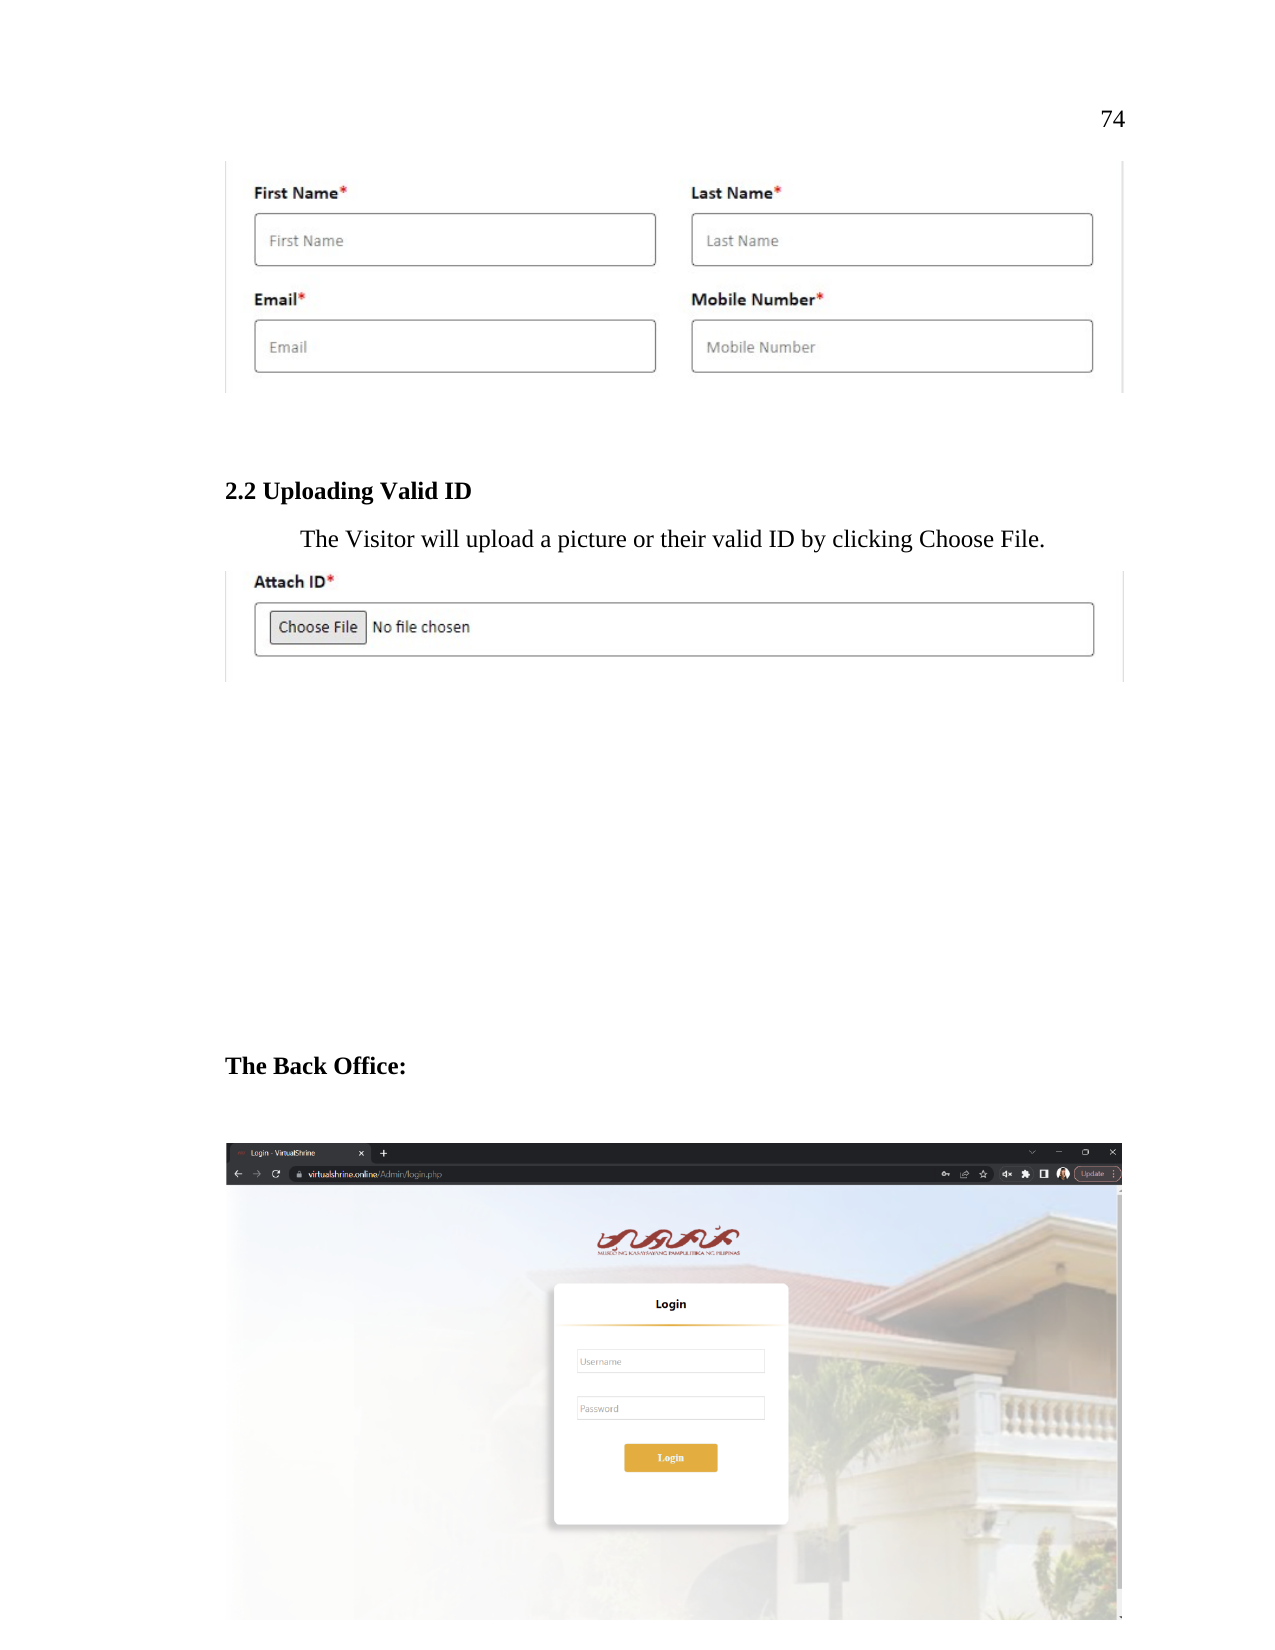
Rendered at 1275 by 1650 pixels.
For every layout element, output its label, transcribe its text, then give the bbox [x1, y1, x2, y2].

picture [225, 161, 1124, 393]
text 2.2 Uploading Valid ID [225, 476, 1125, 505]
text The Back Office: [225, 1051, 1125, 1080]
text The Visitor will upload a picture or their valid ID by clicking Choose File. [225, 524, 1125, 552]
picture [225, 571, 1124, 682]
picture [225, 1143, 1122, 1619]
